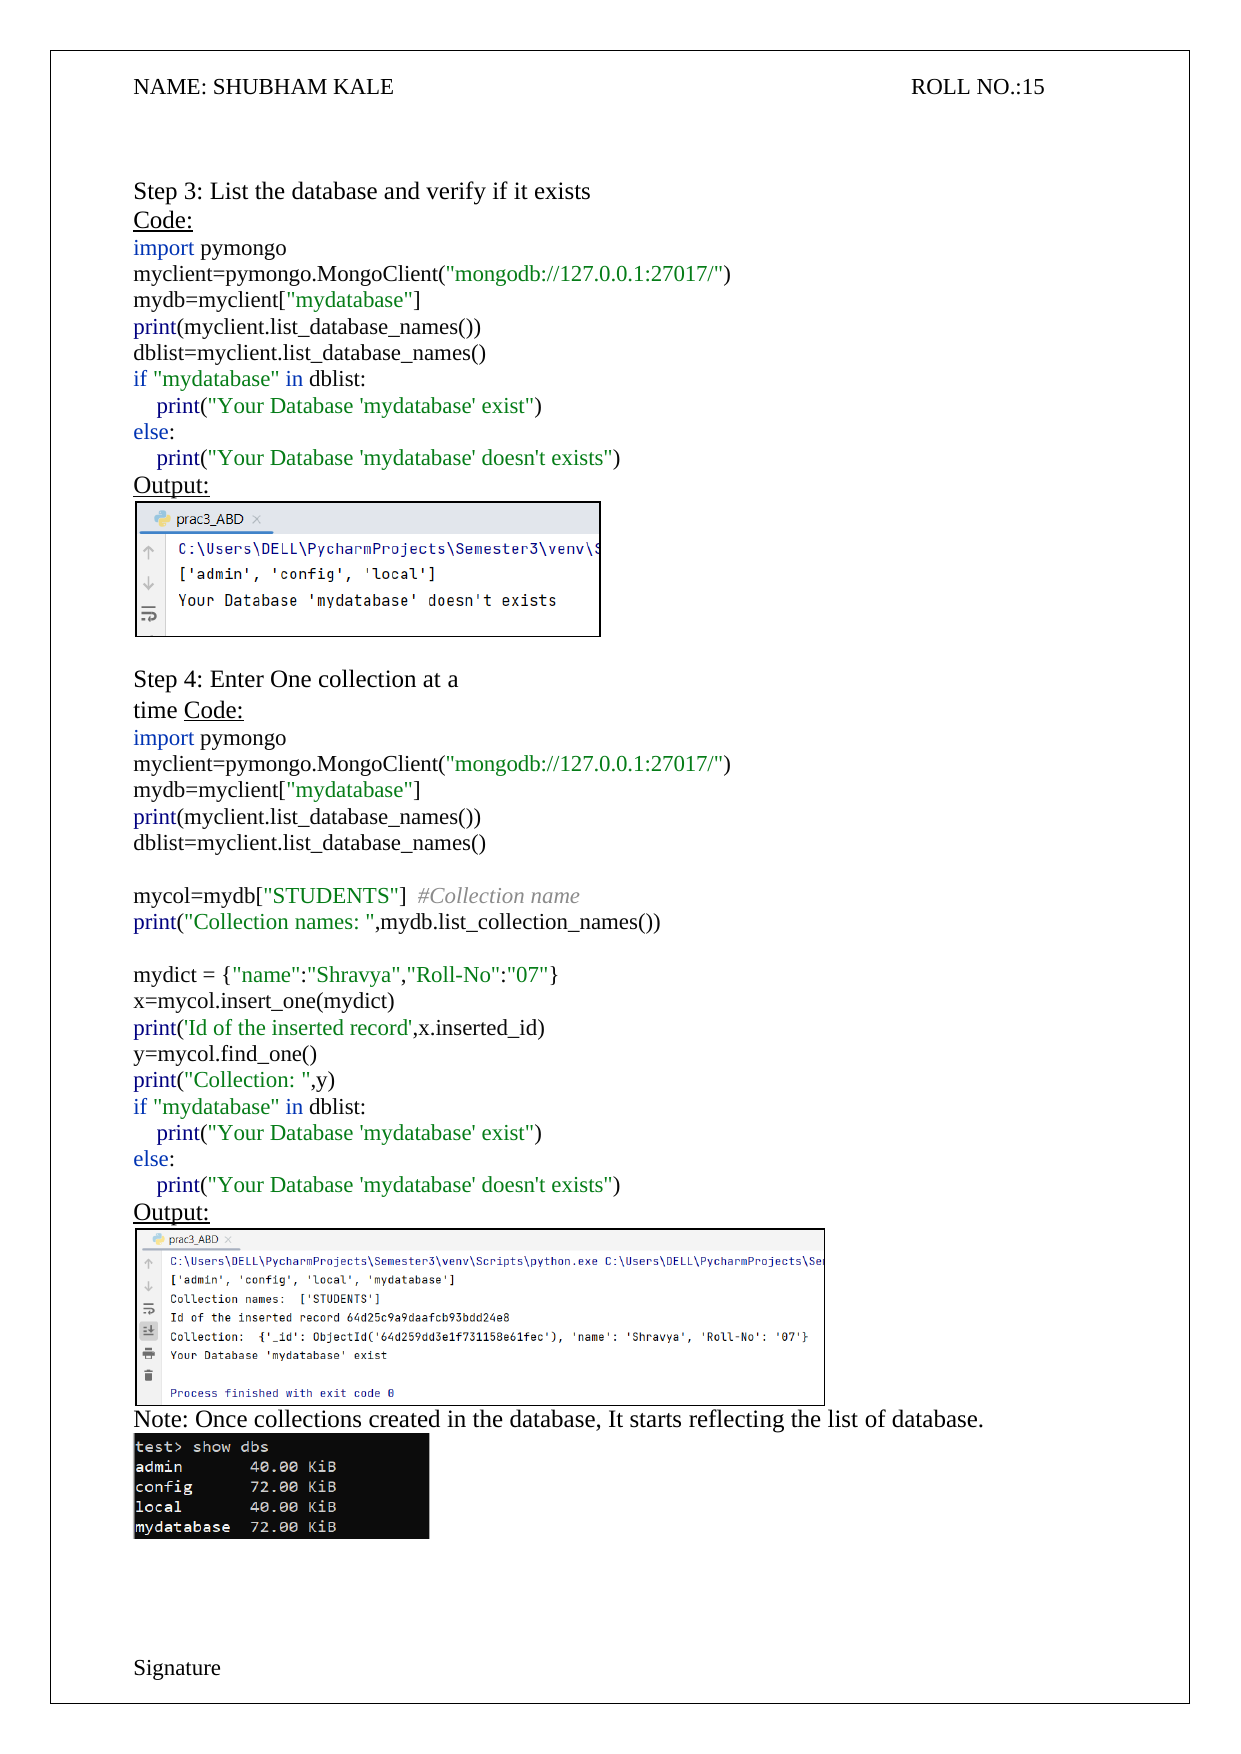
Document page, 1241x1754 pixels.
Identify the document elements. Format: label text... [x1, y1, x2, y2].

text Output: [133, 1198, 1151, 1226]
text import pymongo myclient=pymongo.MongoClient("mongodb://127.0.0.1:27017/") mydb=myclient["mydatabase"] print(myclient.list_database_names()) dblist=myclient.list_database_names() [133, 234, 739, 366]
text Step 4: Enter One collection at a time Code: [133, 664, 508, 724]
text mydict = {"name":"Shravya","Roll-No":"07"} x=mycol.insert_one(mydict) [133, 961, 561, 1014]
text if "mydatabase" in dblist: [133, 1093, 1151, 1119]
text mycol=mydb["STUDENTS"] #Collection name [133, 882, 1151, 908]
text import pymongo [133, 726, 1151, 750]
text print("Collection names: ",mydb.list_collection_names()) [133, 908, 1151, 935]
text Note: Once collections created in the database, It starts reflecting the list of database. [133, 1407, 1151, 1433]
picture [137, 503, 599, 636]
text print("Collection: ",y) [133, 1067, 1151, 1093]
text myclient=pymongo.MongoClient("mongodb://127.0.0.1:27017/") mydb=myclient["mydatabase"] print(myclient.list_database_names()) dblist=myclient.list_database_names() [133, 750, 739, 856]
text print("Your Database 'mydatabase' exist") else: [133, 1120, 561, 1171]
text print("Your Database 'mydatabase' doesn't exists") [156, 1171, 1151, 1198]
picture [137, 1230, 824, 1405]
picture [132, 1433, 430, 1539]
text if "mydatabase" in dblist: [133, 366, 1151, 392]
text Output: [133, 471, 1151, 500]
text print('Id of the inserted record',x.inserted_id) y=mycol.find_one() [133, 1014, 546, 1067]
text print("Your Database 'mydatabase' exist") else: [133, 392, 561, 445]
text print("Your Database 'mydatabase' doesn't exists") [156, 445, 1151, 471]
text Step 3: List the database and verify if it exists Code: [133, 176, 621, 234]
